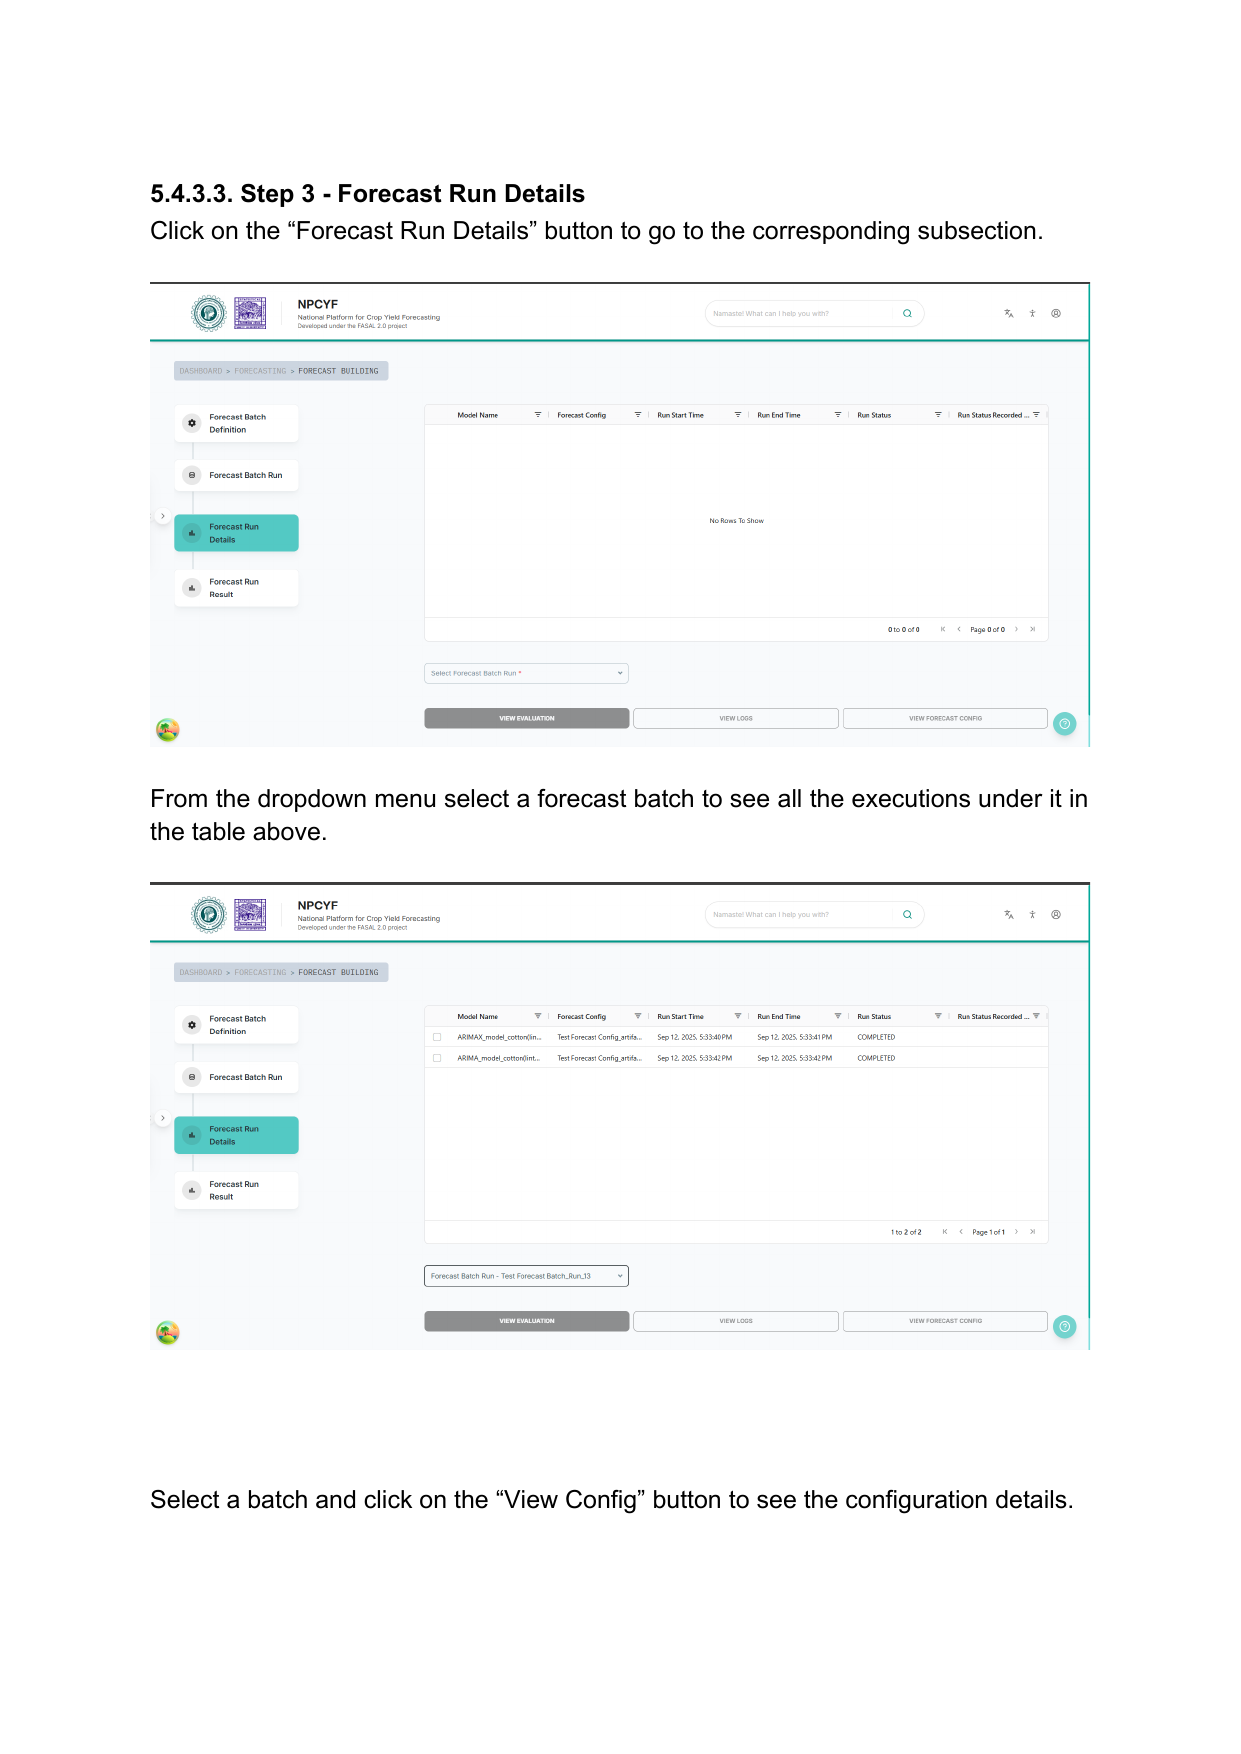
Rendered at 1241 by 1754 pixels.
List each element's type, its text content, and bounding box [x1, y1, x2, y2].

subtitle 5.4.3.3. Step 3 - Forecast Run Details [150, 179, 1090, 208]
text Select a batch and click on the “View Config” button to see the configuration details. [150, 1486, 1090, 1514]
text Click on the “Forecast Run Details” button to go to the corresponding subsection. [150, 216, 1090, 245]
picture [150, 282, 1091, 747]
picture [150, 882, 1091, 1350]
text From the dropdown menu select a forecast batch to see all the executions under it in the table above. [150, 784, 1090, 846]
